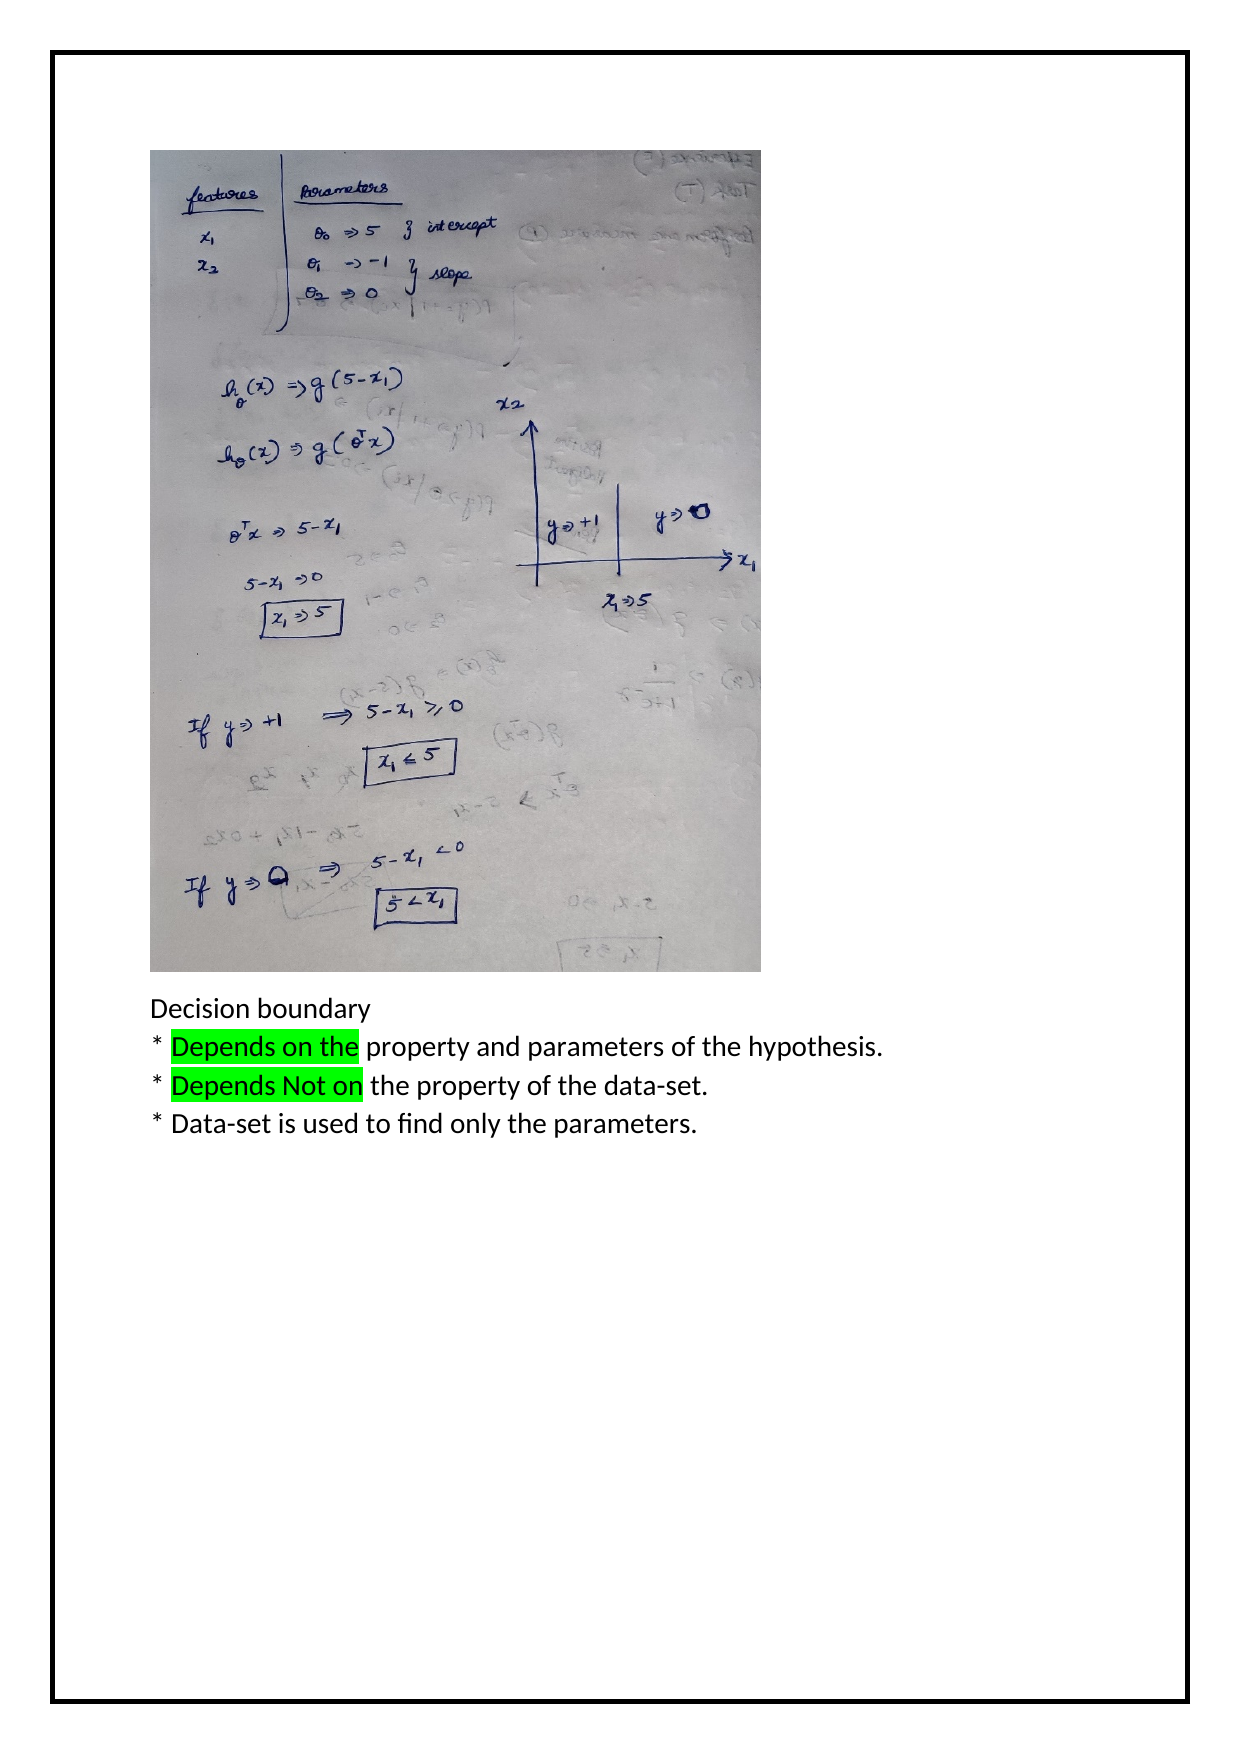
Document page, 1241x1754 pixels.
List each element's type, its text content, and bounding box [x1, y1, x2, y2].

text Decision boundary * Depends on the property and parameters of the hypothesis. * Depends Not on the property of the data-set. * Data-set is used to find only the parameters. [150, 990, 1090, 1141]
picture [150, 150, 761, 972]
